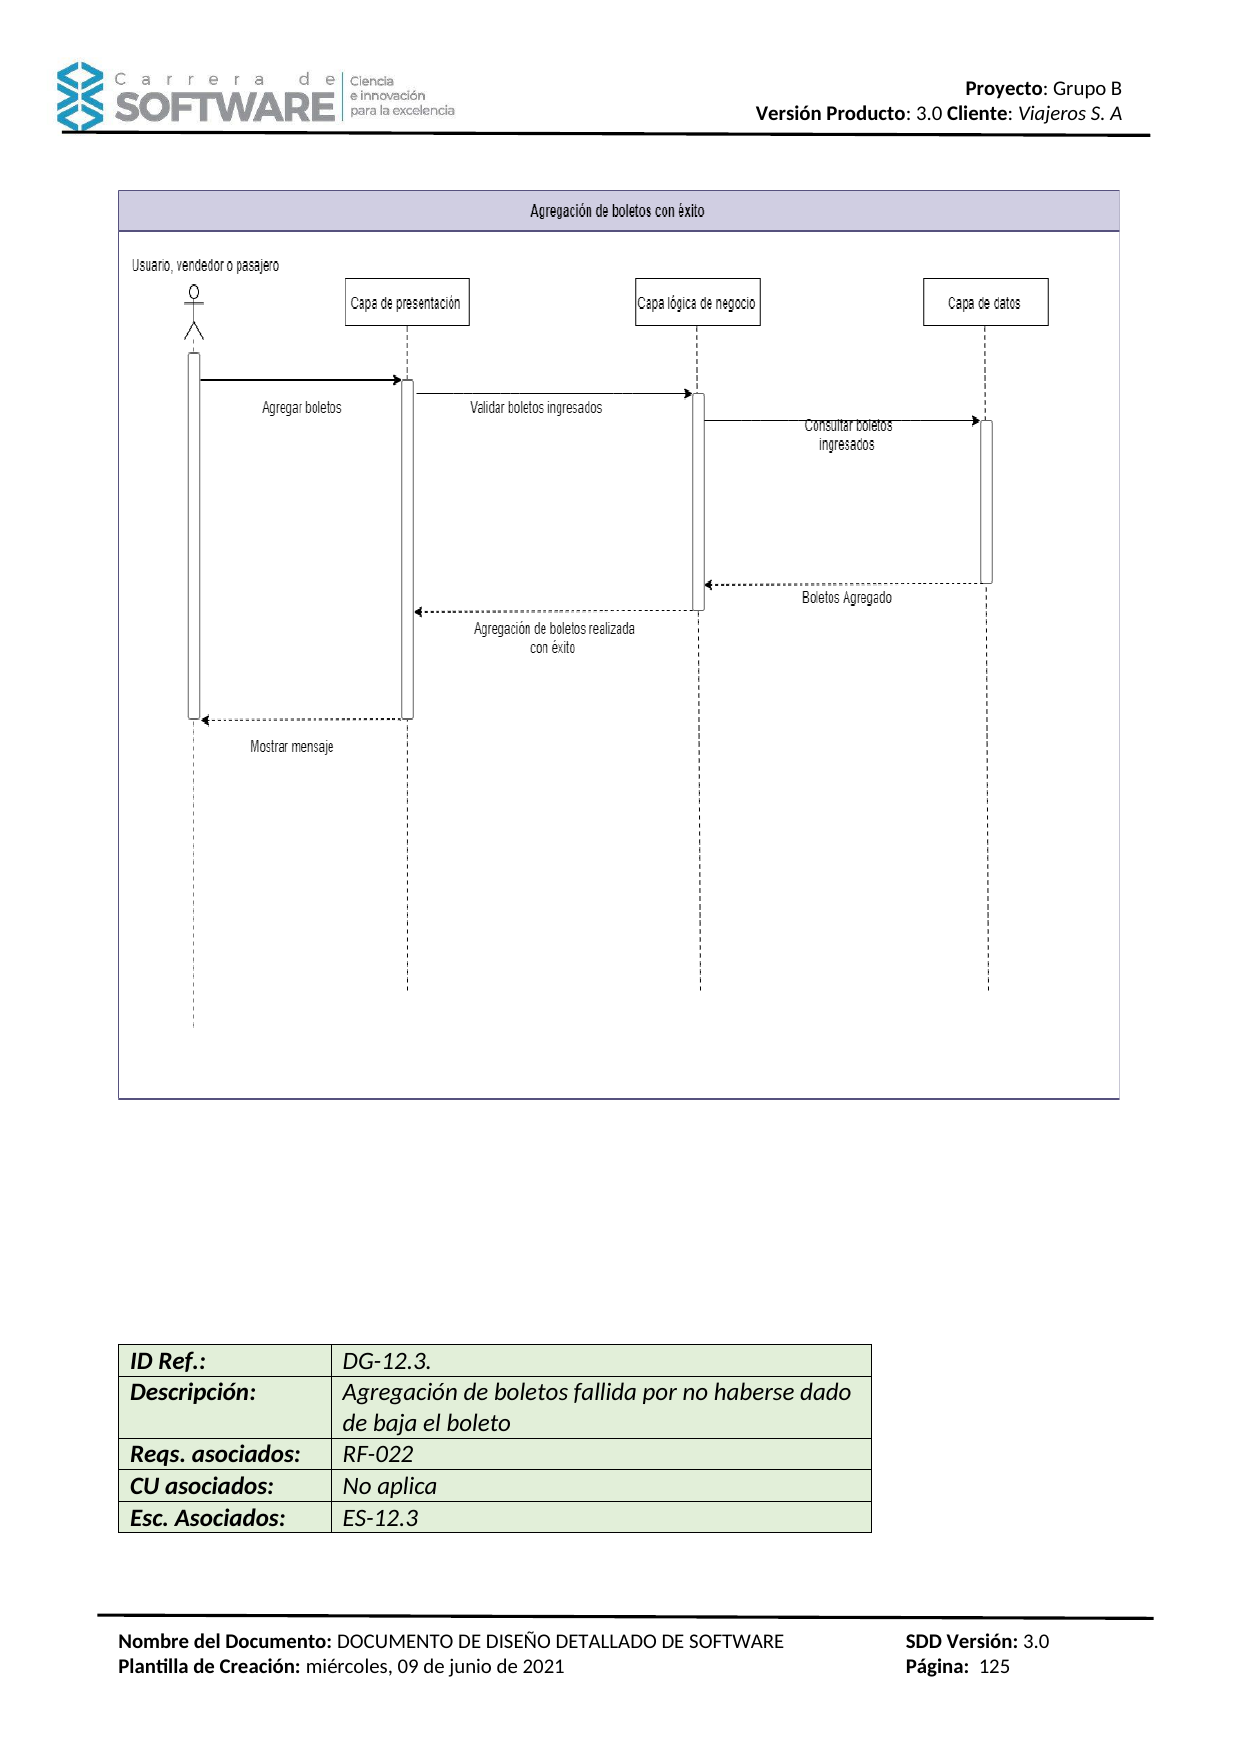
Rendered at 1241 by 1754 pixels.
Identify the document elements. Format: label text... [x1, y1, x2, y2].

picture [46, 46, 461, 154]
table_cell Descripción: [119, 1377, 331, 1438]
table_cell Esc. Asociados: [119, 1502, 331, 1532]
table_header DG-12.3. [332, 1345, 871, 1376]
table_cell ES-12.3 [332, 1502, 871, 1532]
picture [118, 190, 1120, 1100]
table_cell No aplica [332, 1470, 871, 1501]
table_cell CU asociados: [119, 1470, 331, 1501]
table_cell Reqs. asociados: [119, 1439, 331, 1469]
table_header ID Ref.: [119, 1345, 331, 1376]
table_cell Agregación de boletos fallida por no haberse dado de baja el boleto [332, 1377, 871, 1438]
table_cell RF-022 [332, 1439, 871, 1469]
